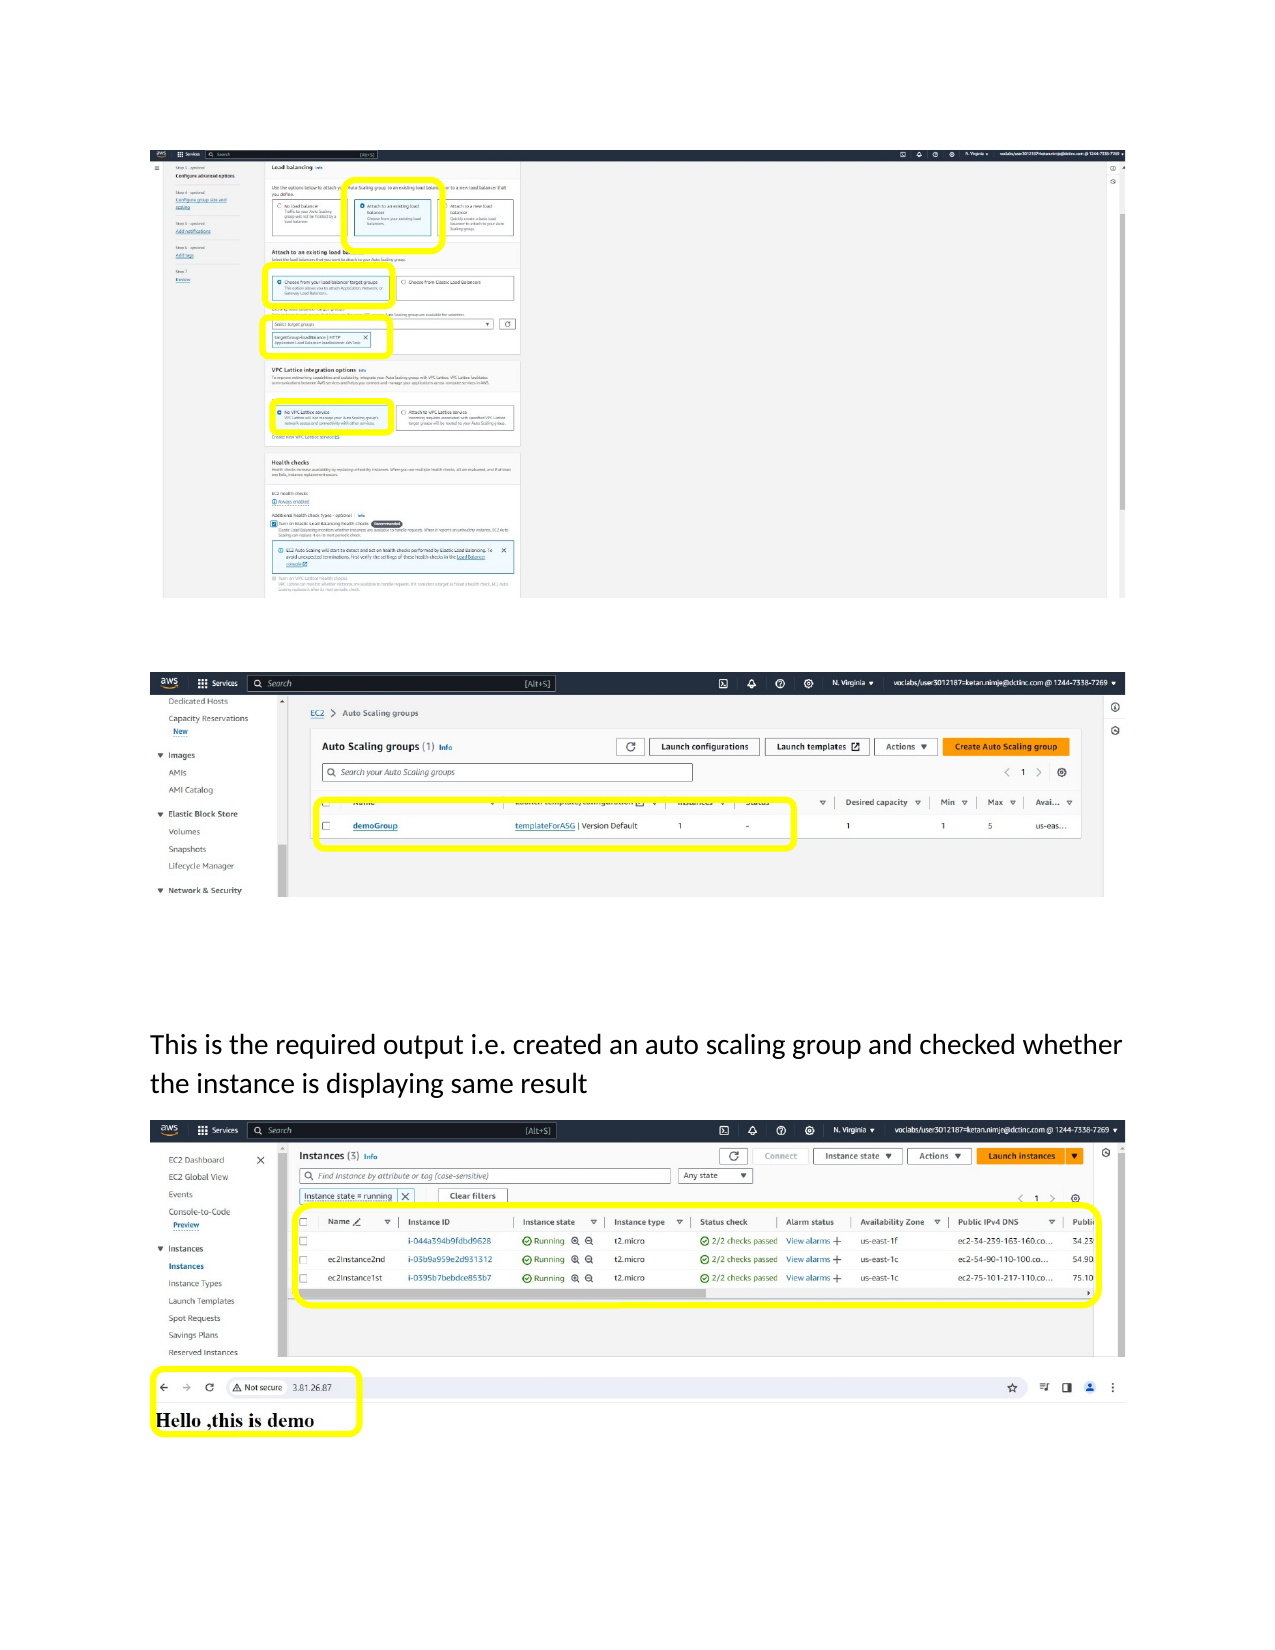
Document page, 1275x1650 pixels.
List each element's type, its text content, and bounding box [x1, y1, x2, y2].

text This is the required output i.e. created an auto scaling group and checked whether the instance is displaying same result [150, 1026, 1125, 1101]
picture [150, 672, 1125, 897]
picture [157, 1375, 356, 1431]
picture [150, 1375, 1125, 1489]
picture [150, 150, 1125, 598]
picture [150, 1120, 1125, 1357]
